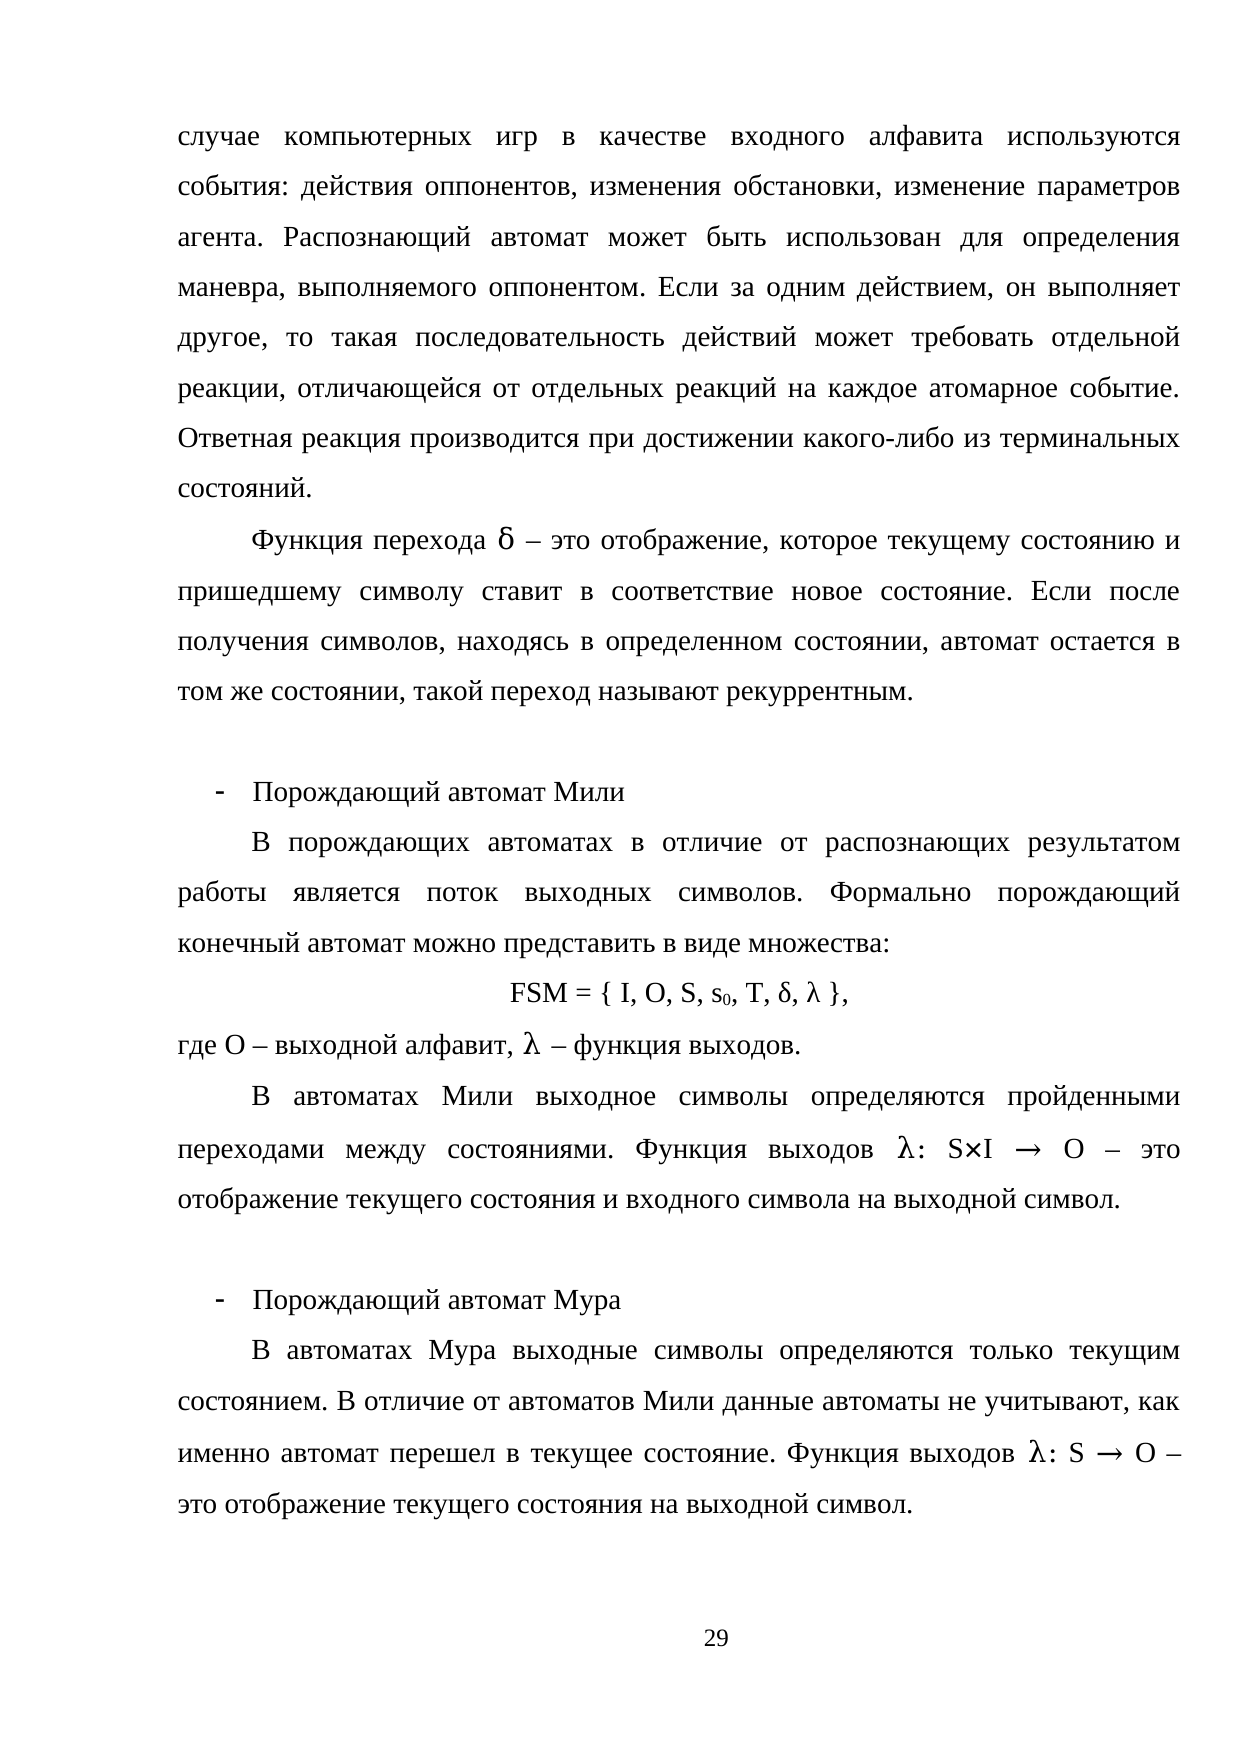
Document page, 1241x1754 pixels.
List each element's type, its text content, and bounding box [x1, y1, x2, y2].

subtitle Порождающий автомат Мура [215, 1282, 1181, 1316]
subtitle Порождающий автомат Мили [215, 774, 1181, 807]
text Функция перехода δ – это отображение, которое текущему состоянию и пришедшему символу ставит в соответствие новое состояние. Если после получения символов, находясь в определенном состоянии, автомат остается в том же состоянии, такой переход называют рекуррентным. [177, 521, 1181, 707]
text В автоматах Мура выходные символы определяются только текущим состоянием. В отличие от автоматов Мили данные автоматы не учитывают, как именно автомат перешел в текущее состояние. Функция выходов λ: S → O – это отображение текущего состояния на выходной символ. [177, 1332, 1181, 1519]
text В порождающих автоматах в отличие от распознающих результатом работы является поток выходных символов. Формально порождающий конечный автомат можно представить в виде множества: [177, 824, 1181, 958]
text где O – выходной алфавит, λ – функция выходов. [177, 1026, 1181, 1061]
text FSM = { I, O, S, s0, T, δ, λ }, [177, 975, 1181, 1009]
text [177, 118, 1181, 504]
text В автоматах Мили выходное символы определяются пройденными переходами между состояниями. Функция выходов λ: S×I → O – это отображение текущего состояния и входного символа на выходной символ. [177, 1078, 1181, 1215]
